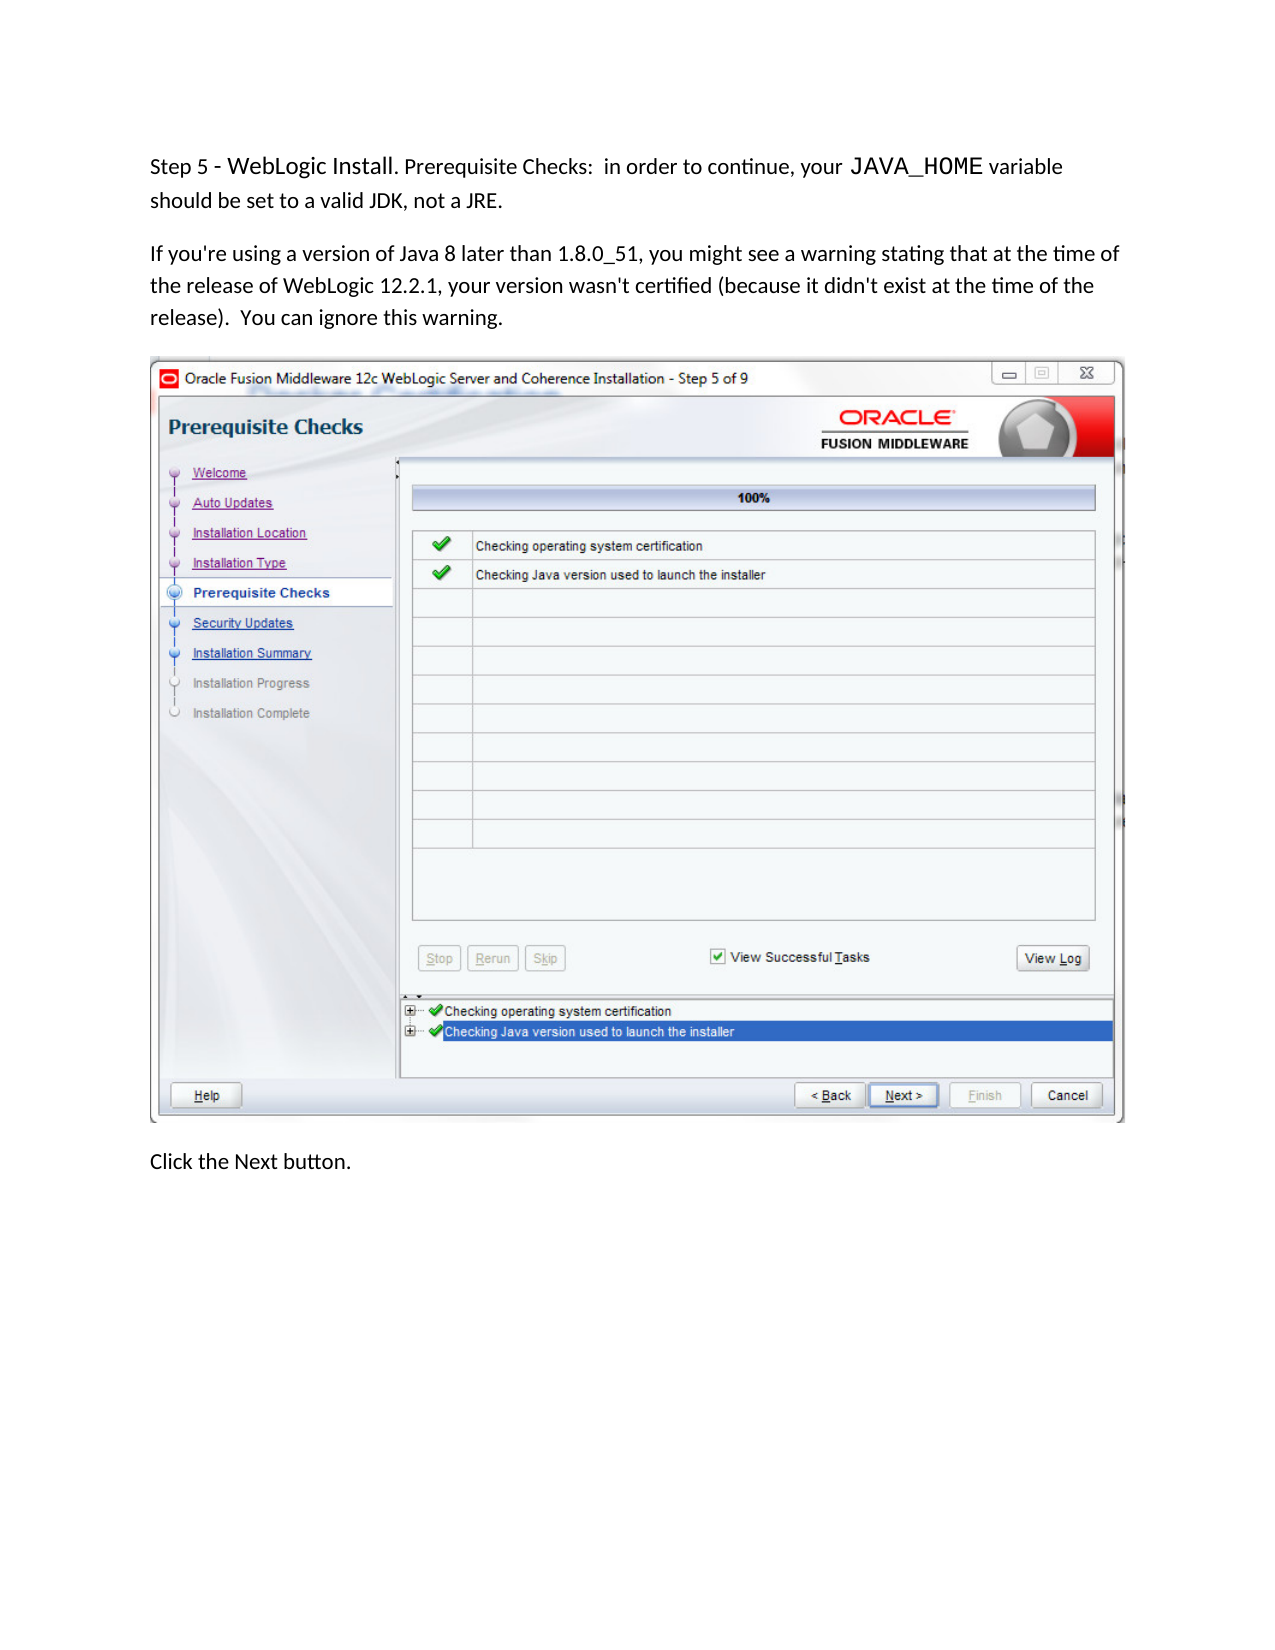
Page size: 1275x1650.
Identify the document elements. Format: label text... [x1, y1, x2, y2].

text If you're using a version of Java 8 later than 1.8.0_51, you might see a warning stating that at the time of the release of WebLogic 12.2.1, your version wasn't certified (because it didn't exist at the time of the release). You can ignore this warning. [150, 239, 1125, 331]
text Step 5 - WebLogic Install. Prerequisite Checks: in order to continue, your JAVA_HOME variable should be set to a valid JDK, not a JRE. [150, 150, 1125, 214]
text Click the Next button. [150, 1147, 1125, 1208]
picture [150, 356, 1125, 1123]
